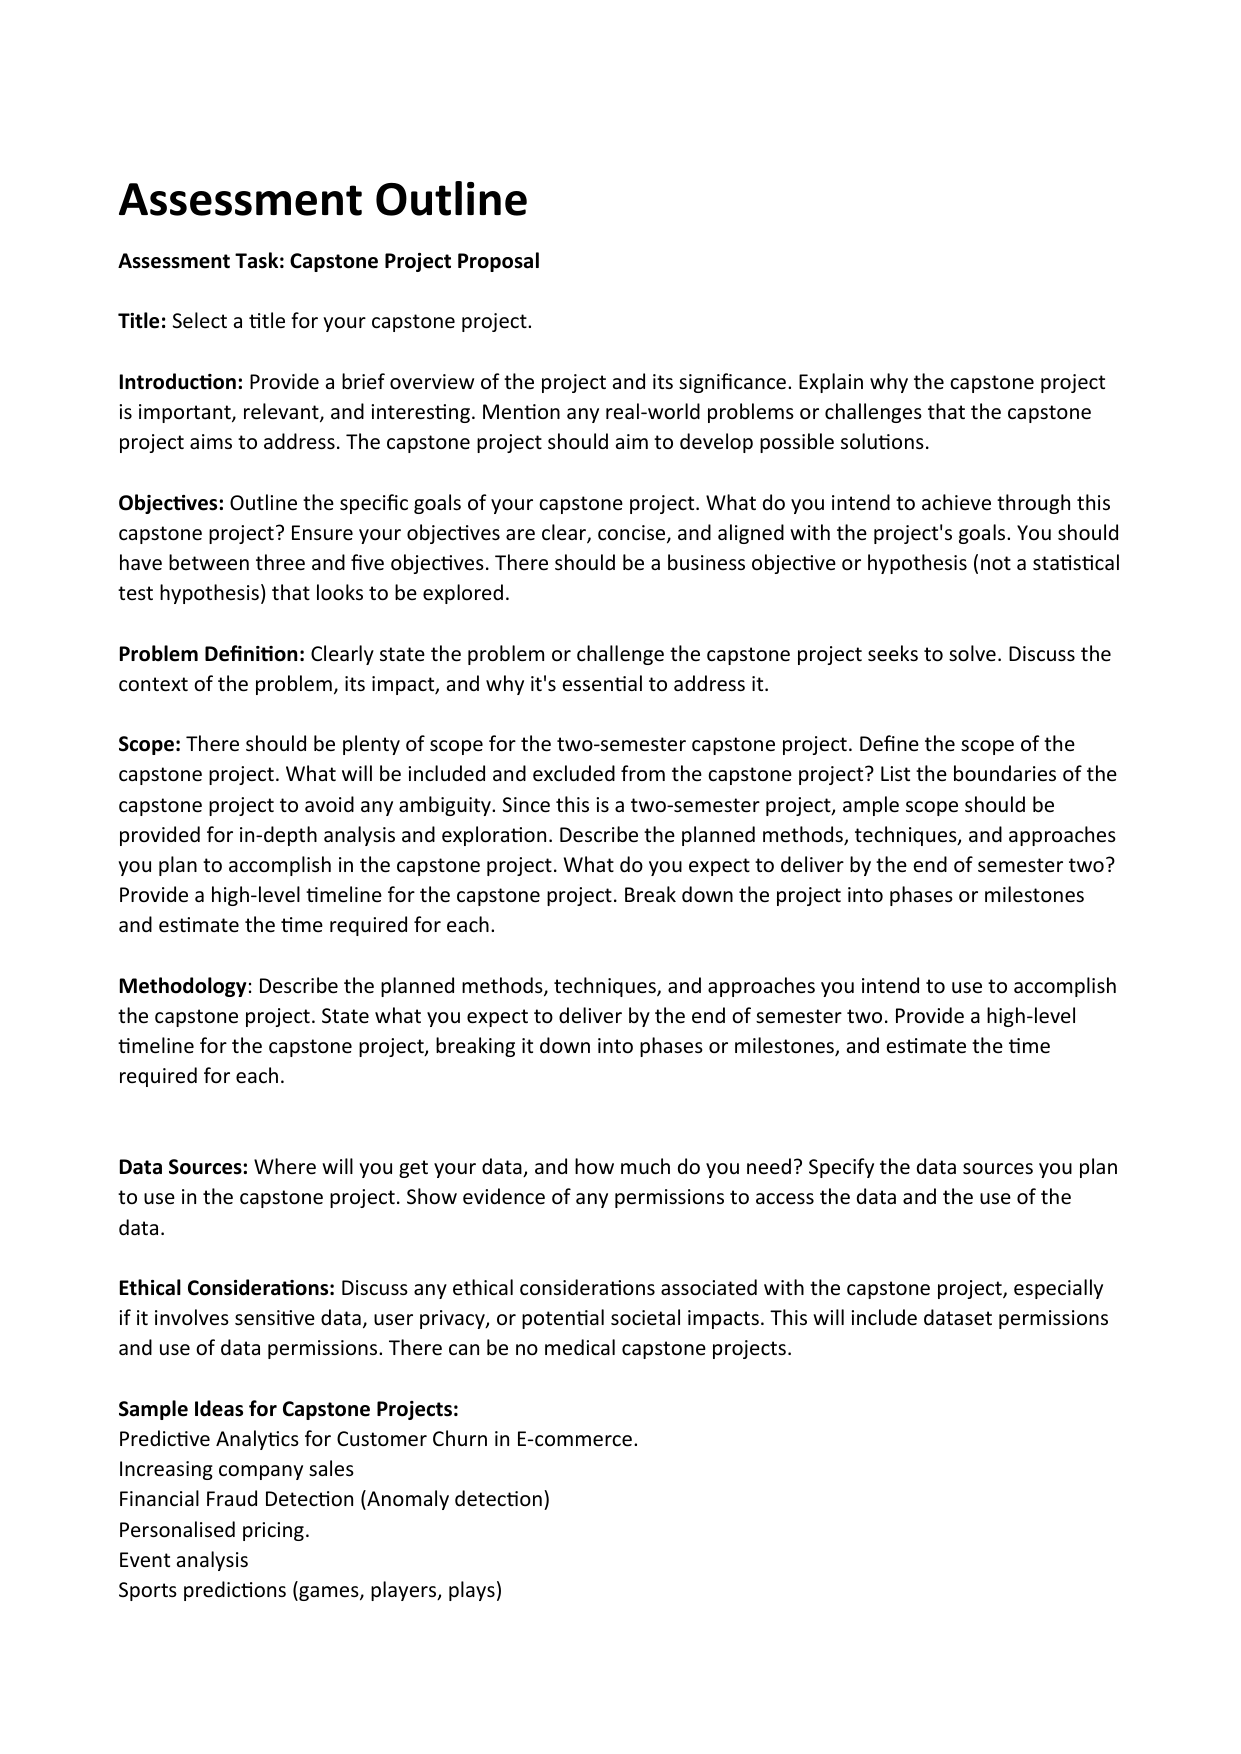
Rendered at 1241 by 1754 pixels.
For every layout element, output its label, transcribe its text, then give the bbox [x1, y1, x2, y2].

text Methodology: Describe the planned methods, techniques, and approaches you intend to use to accomplish the capstone project. State what you expect to deliver by the end of semester two. Provide a high-level timeline for the capstone project, breaking it down into phases or milestones, and estimate the time required for each. [118, 971, 1122, 1090]
text Personalised pricing. [118, 1515, 1122, 1543]
text Assessment Task: Capstone Project Proposal [118, 246, 1122, 274]
text Scope: There should be plenty of scope for the two-semester capstone project. Define the scope of the capstone project. What will be included and excluded from the capstone project? List the boundaries of the capstone project to avoid any ambiguity. Since this is a two-semester project, ample scope should be provided for in-depth analysis and exploration. Describe the planned methods, techniques, and approaches you plan to accomplish in the capstone project. What do you expect to deliver by the end of semester two? Provide a high-level timeline for the capstone project. Break down the project into phases or milestones and estimate the time required for each. [118, 730, 1122, 939]
subtitle Assessment Outline [118, 168, 1122, 229]
text Predictive Analytics for Customer Churn in E-commerce. [118, 1424, 1122, 1453]
text Data Sources: Where will you get your data, and how much do you need? Specify the data sources you plan to use in the capstone project. Show evidence of any permissions to access the data and the use of the data. [118, 1153, 1122, 1241]
text Introduction: Provide a brief overview of the project and its significance. Explain why the capstone project is important, relevant, and interesting. Mention any real-world problems or challenges that the capstone project aims to address. The capstone project should aim to develop possible solutions. [118, 367, 1122, 456]
text Sample Ideas for Capstone Projects: [118, 1394, 1122, 1422]
text Problem Definition: Clearly state the problem or challenge the capstone project seeks to solve. Discuss the context of the problem, its impact, and why it's essential to address it. [118, 639, 1122, 697]
text Sports predictions (games, players, plays) [118, 1576, 1122, 1604]
text Event analysis [118, 1545, 1122, 1573]
text Ethical Considerations: Discuss any ethical considerations associated with the capstone project, especially if it involves sensitive data, user privacy, or potential societal impacts. This will include dataset permissions and use of data permissions. There can be no medical capstone projects. [118, 1273, 1122, 1362]
text Increasing company sales [118, 1455, 1122, 1483]
text Financial Fraud Detection (Anomaly detection) [118, 1485, 1122, 1513]
text Title: Select a title for your capstone project. [118, 307, 1122, 335]
text Objectives: Outline the specific goals of your capstone project. What do you intend to achieve through this capstone project? Ensure your objectives are clear, concise, and aligned with the project's goals. You should have between three and five objectives. There should be a business objective or hypothesis (not a statistical test hypothesis) that looks to be explored. [118, 488, 1122, 607]
